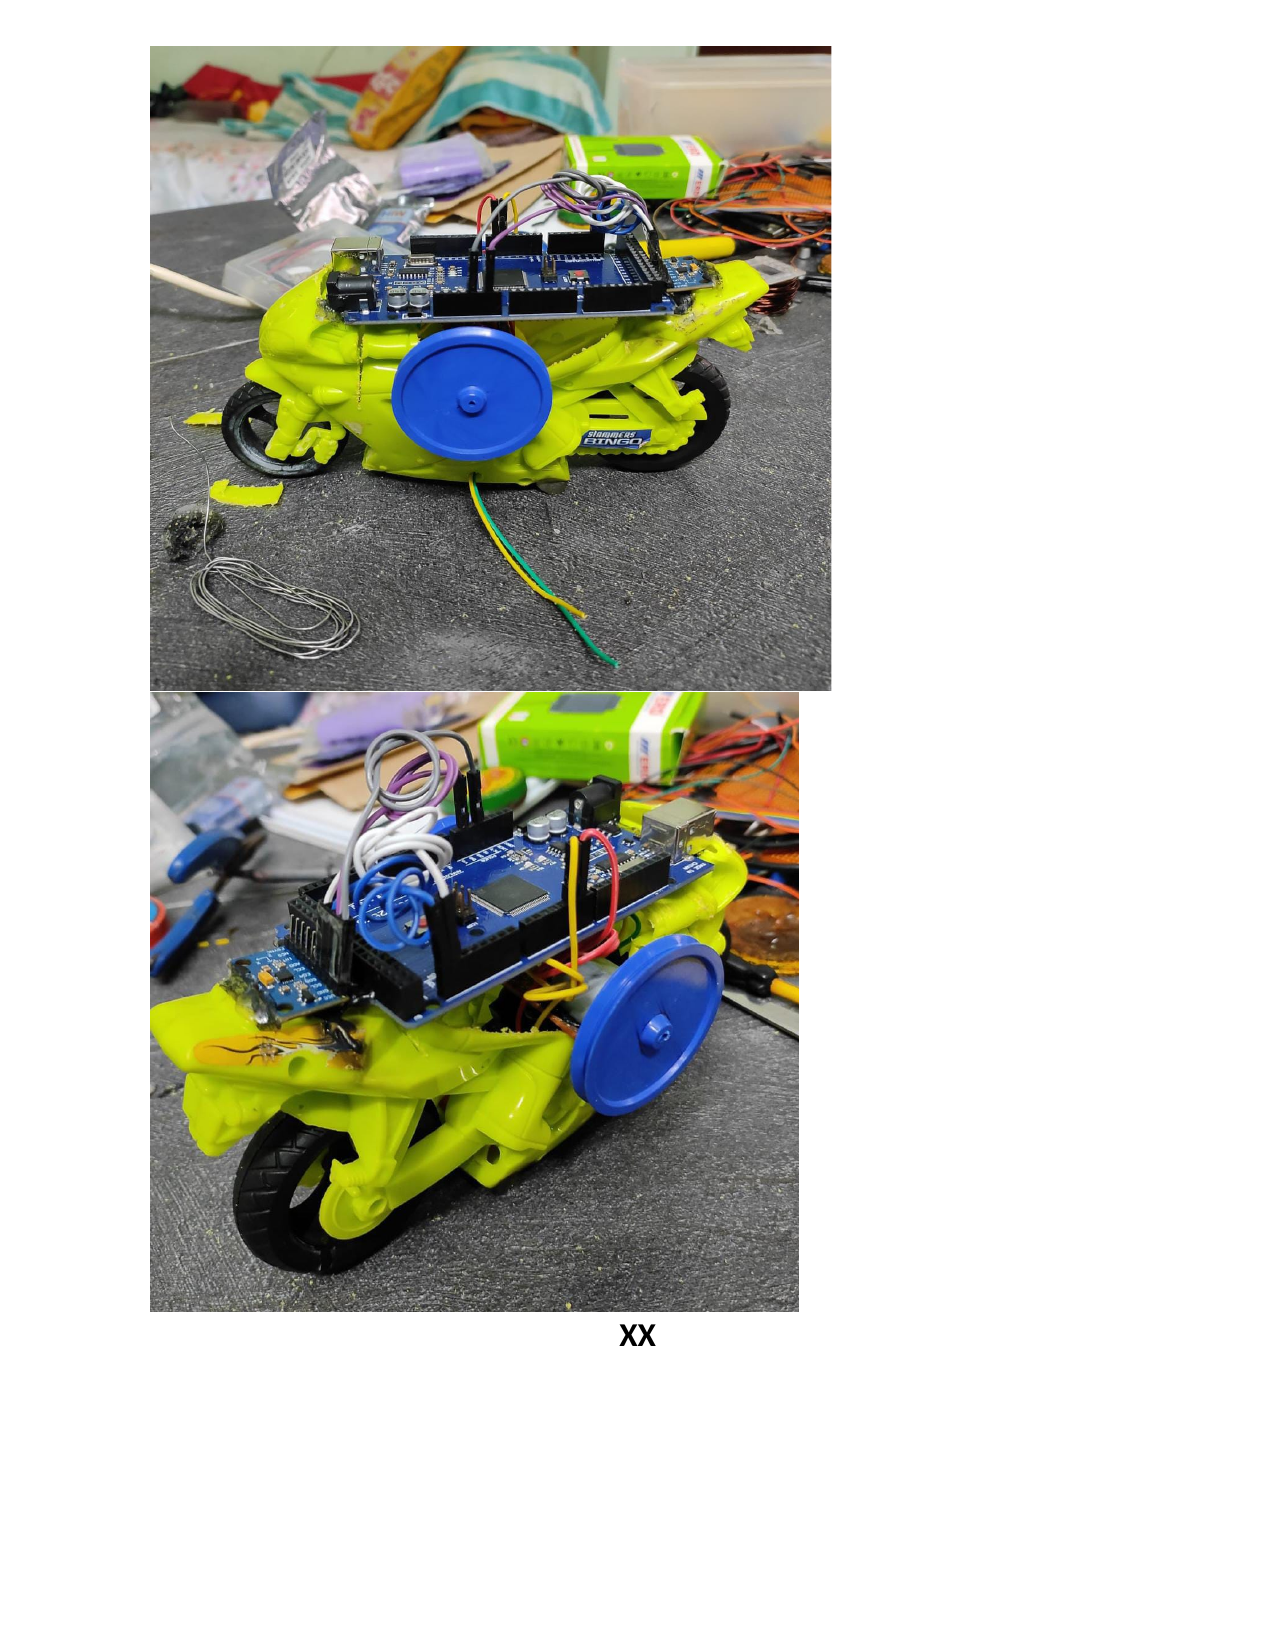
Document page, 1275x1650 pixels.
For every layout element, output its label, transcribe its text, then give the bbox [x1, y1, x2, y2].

picture [150, 46, 832, 691]
picture [150, 692, 799, 1312]
text XX [150, 1314, 1125, 1354]
